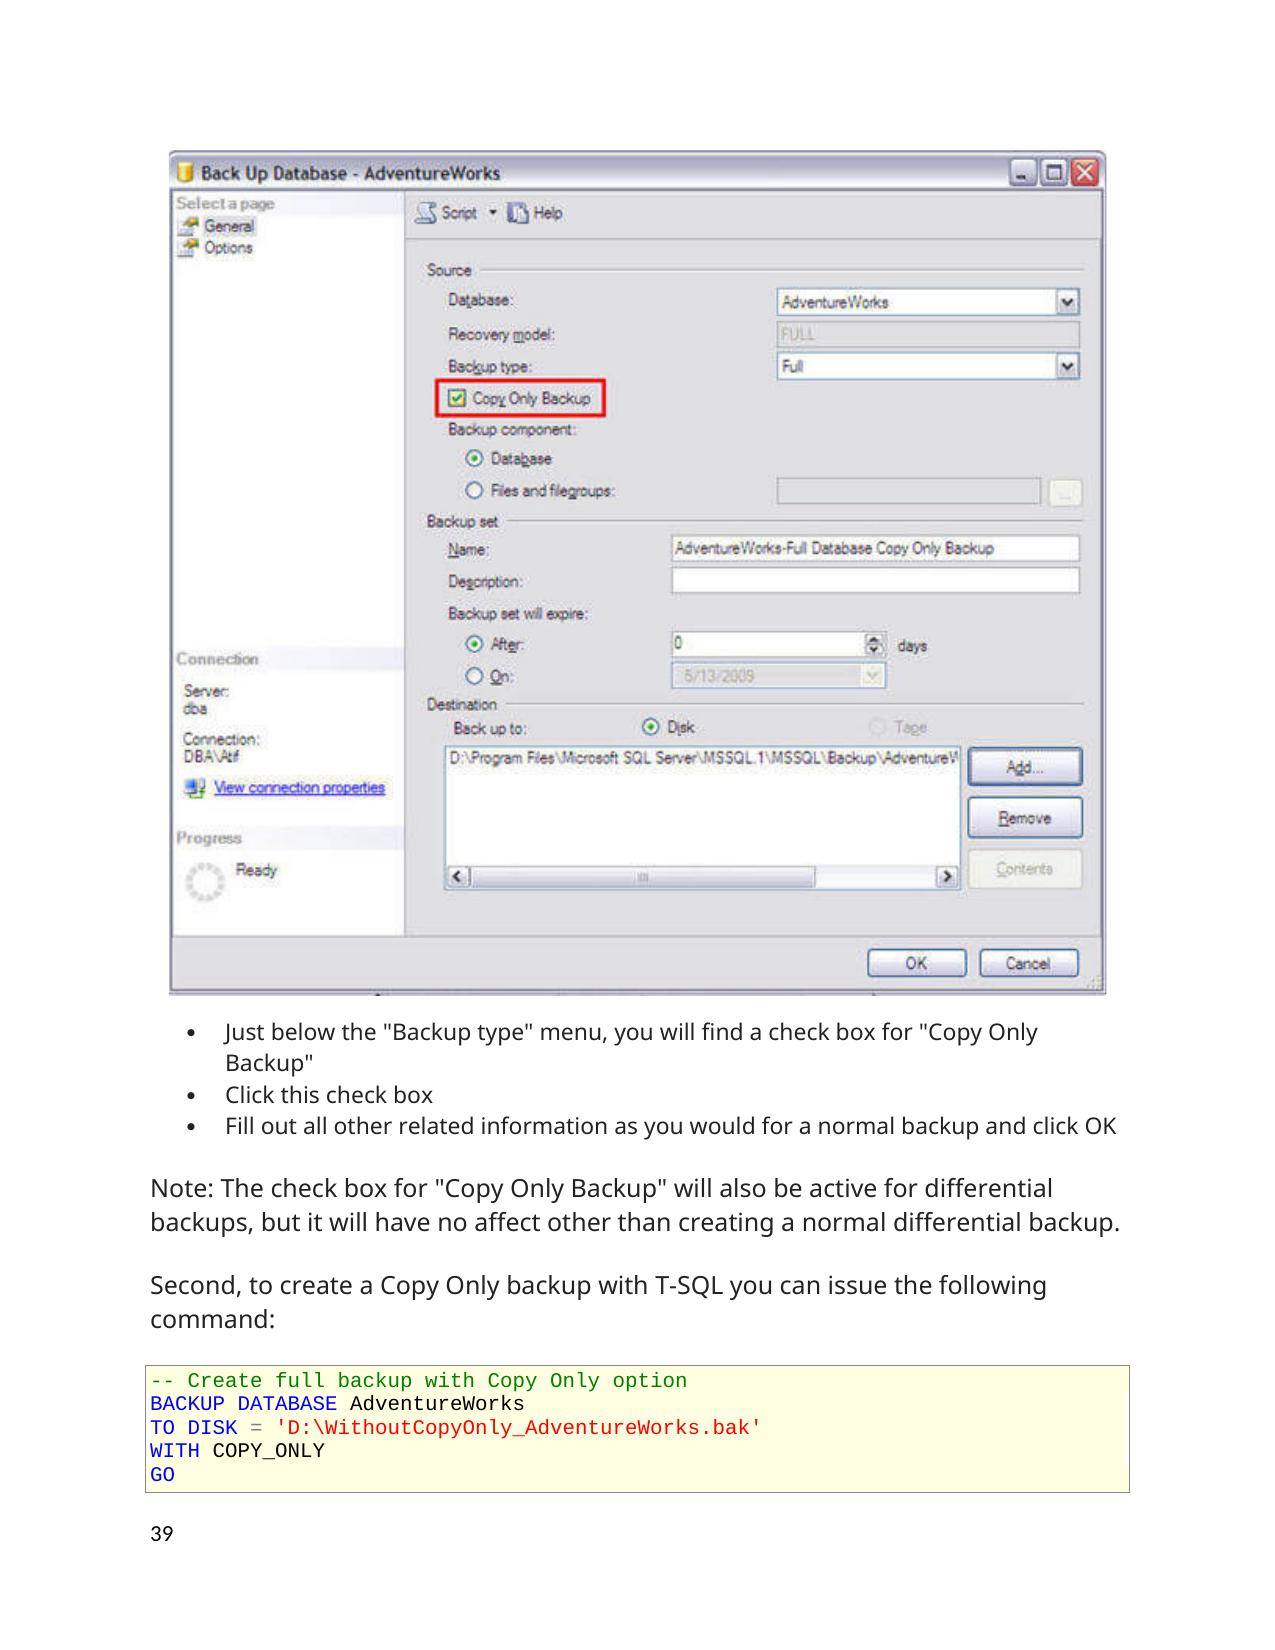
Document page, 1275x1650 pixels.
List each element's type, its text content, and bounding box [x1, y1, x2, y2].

text GO [146, 1459, 1129, 1492]
text -- Create full backup with Copy Only option [146, 1366, 1129, 1393]
text Second, to create a Copy Only backup with T-SQL you can issue the following command: [150, 1268, 1125, 1336]
text WITH COPY_ONLY [150, 1441, 1125, 1459]
text TO DISK = 'D:\WithoutCopyOnly_AdventureWorks.bak' [150, 1417, 1125, 1441]
picture [168, 150, 1107, 996]
list Fill out all other related information as you would for a normal backup and click OK [187, 1110, 1125, 1141]
text Note: The check box for "Copy Only Backup" will also be active for differential backups, but it will have no affect other than creating a normal differential backup. [150, 1170, 1125, 1238]
list Click this check box [187, 1079, 1125, 1110]
text BACKUP DATABASE AdventureWorks [150, 1393, 1125, 1417]
list Just below the "Backup type" menu, you will find a check box for "Copy Only Backup" [187, 1016, 1125, 1079]
